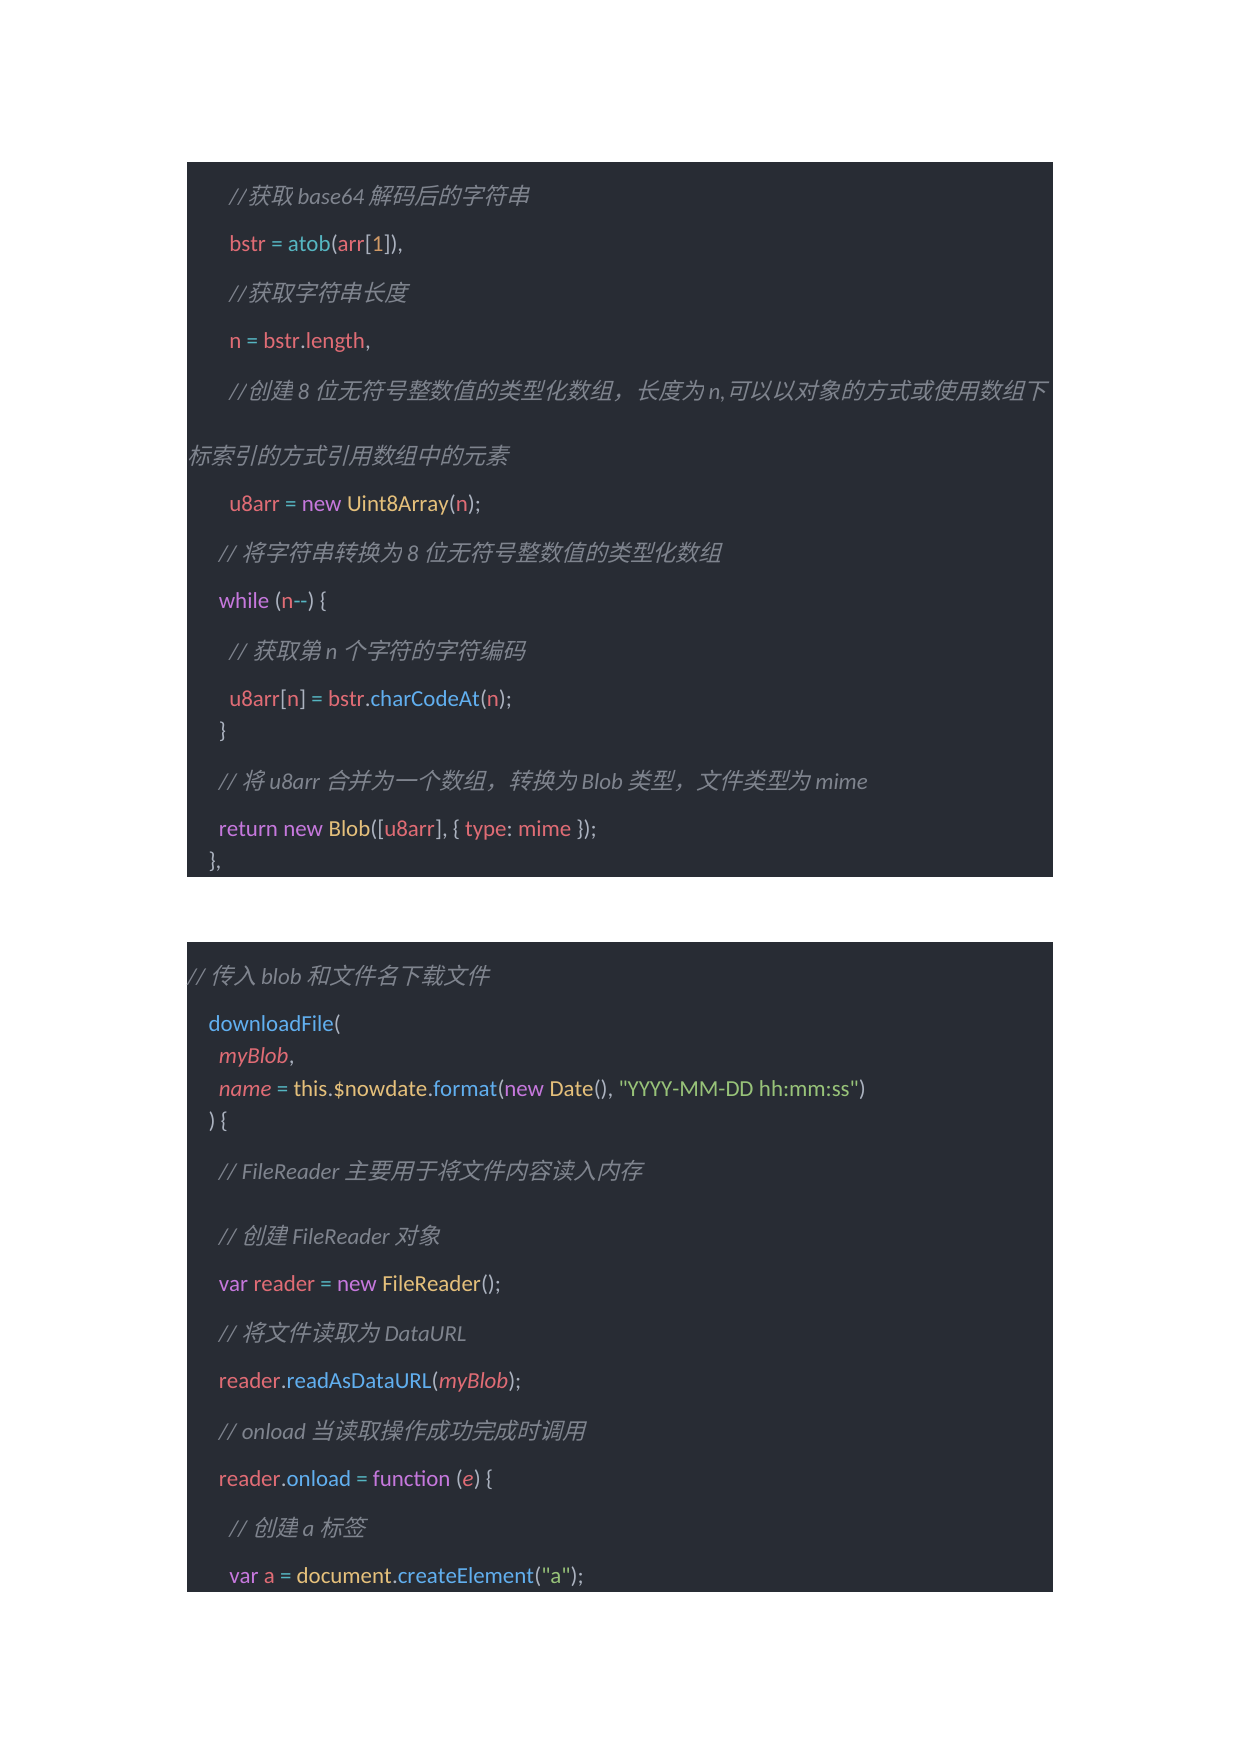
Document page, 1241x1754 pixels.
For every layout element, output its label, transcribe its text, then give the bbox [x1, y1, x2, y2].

text //获取字符串长度 [187, 259, 1053, 324]
text // 获取第n个字符的字符编码 [187, 617, 1053, 682]
text //获取base64解码后的字符串 [187, 162, 1053, 227]
text downloadFile( [187, 1007, 1053, 1039]
text // 将字符串转换为8 位无符号整数值的类型化数组 [187, 519, 1053, 584]
text u8arr[n] = bstr.charCodeAt(n); [187, 682, 1053, 714]
text myBlob, [187, 1039, 1053, 1072]
text // 创建FileReader对象 [187, 1202, 1053, 1267]
text // 将u8arr合并为一个数组，转换为Blob类型，文件类型为mime [187, 747, 1053, 812]
text u8arr = new Uint8Array(n); [187, 487, 1053, 519]
text ) { [187, 1104, 1053, 1137]
text var a = document.createElement("a"); [187, 1559, 1053, 1592]
text }, [187, 844, 1053, 877]
text //创建8 位无符号整数值的类型化数组，长度为n,可以以对象的方式或使用数组下标索引的方式引用数组中的元素 [187, 357, 1053, 487]
text // 创建a标签 [187, 1494, 1053, 1559]
text reader.onload = function (e) { [187, 1462, 1053, 1494]
text } [187, 714, 1053, 747]
text reader.readAsDataURL(myBlob); [187, 1364, 1053, 1397]
text // 传入blob和文件名下载文件 [187, 942, 1053, 1007]
text // 将文件读取为 DataURL [187, 1299, 1053, 1364]
text name = this.$nowdate.format(new Date(), "YYYY-MM-DD hh:mm:ss") [187, 1072, 1053, 1104]
text // onload当读取操作成功完成时调用 [187, 1397, 1053, 1462]
text return new Blob([u8arr], { type: mime }); [187, 812, 1053, 844]
text while (n--) { [187, 584, 1053, 617]
text // FileReader主要用于将文件内容读入内存 [187, 1137, 1053, 1202]
text bstr = atob(arr[1]), [187, 227, 1053, 259]
text n = bstr.length, [187, 324, 1053, 357]
text var reader = new FileReader(); [187, 1267, 1053, 1299]
